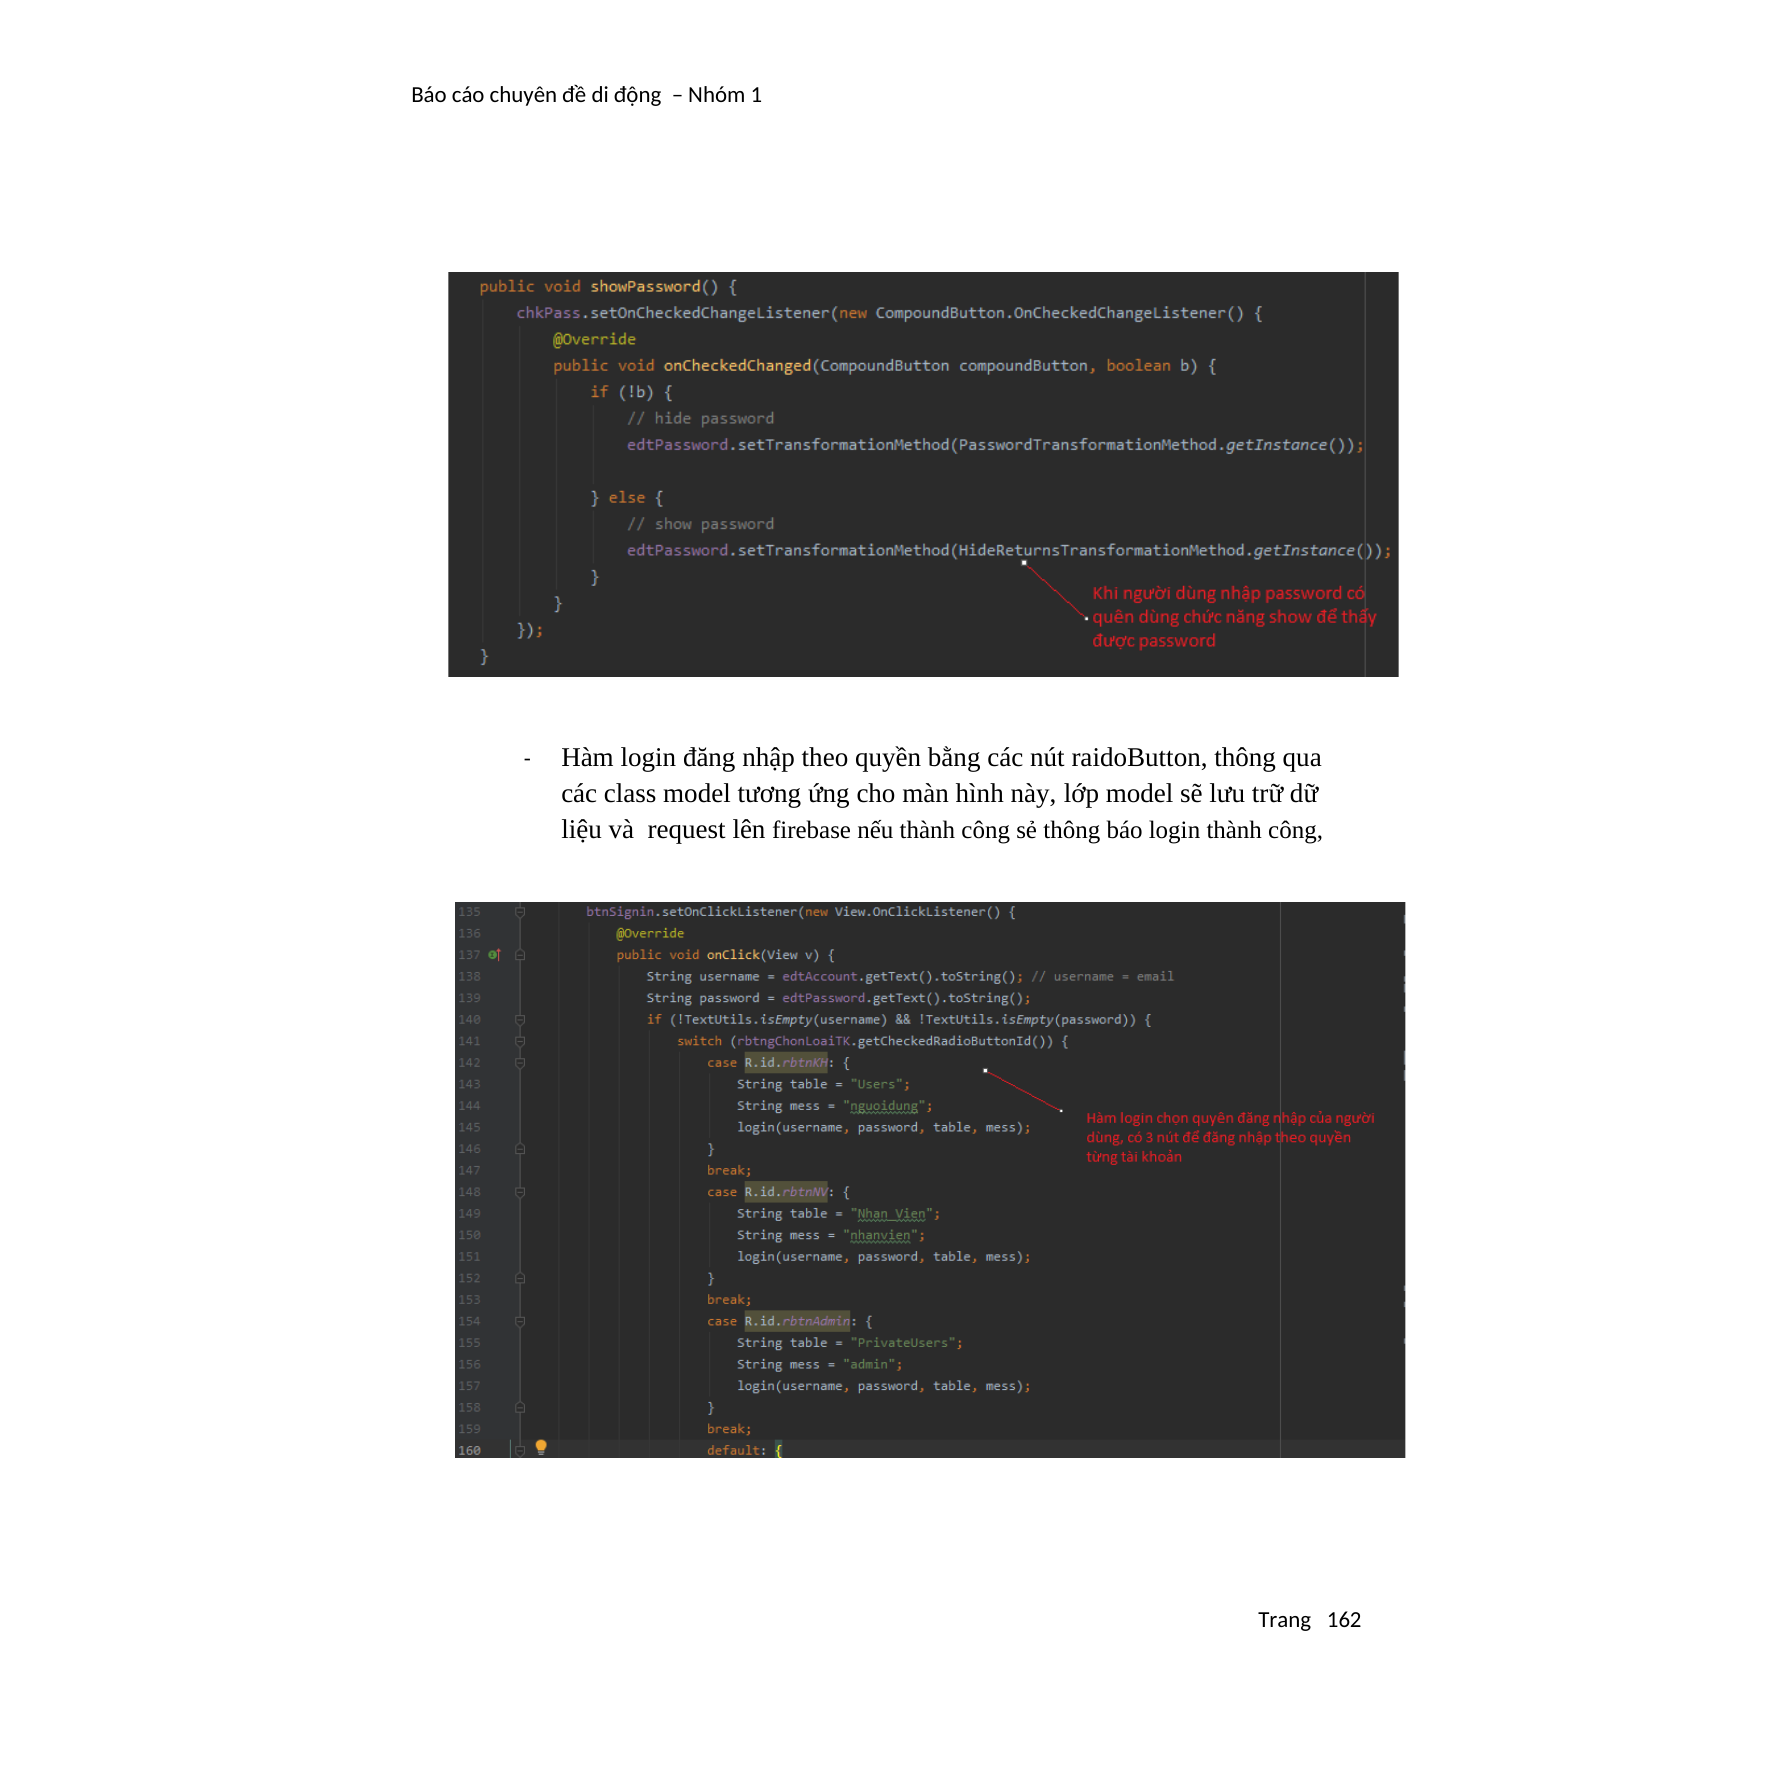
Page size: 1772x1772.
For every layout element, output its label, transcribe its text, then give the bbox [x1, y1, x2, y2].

list Hàm login đăng nhập theo quyền bằng các nút raidoButton, thông qua các class model tương ứng cho màn hình này, lớp model sẽ lưu trữ dữ liệu và request lên firebase nếu thành công sẻ thông báo login thành công, còn thất bại sẻ thông báo logtin failer - [523, 742, 1361, 844]
picture [455, 902, 1406, 1458]
picture [448, 272, 1399, 677]
